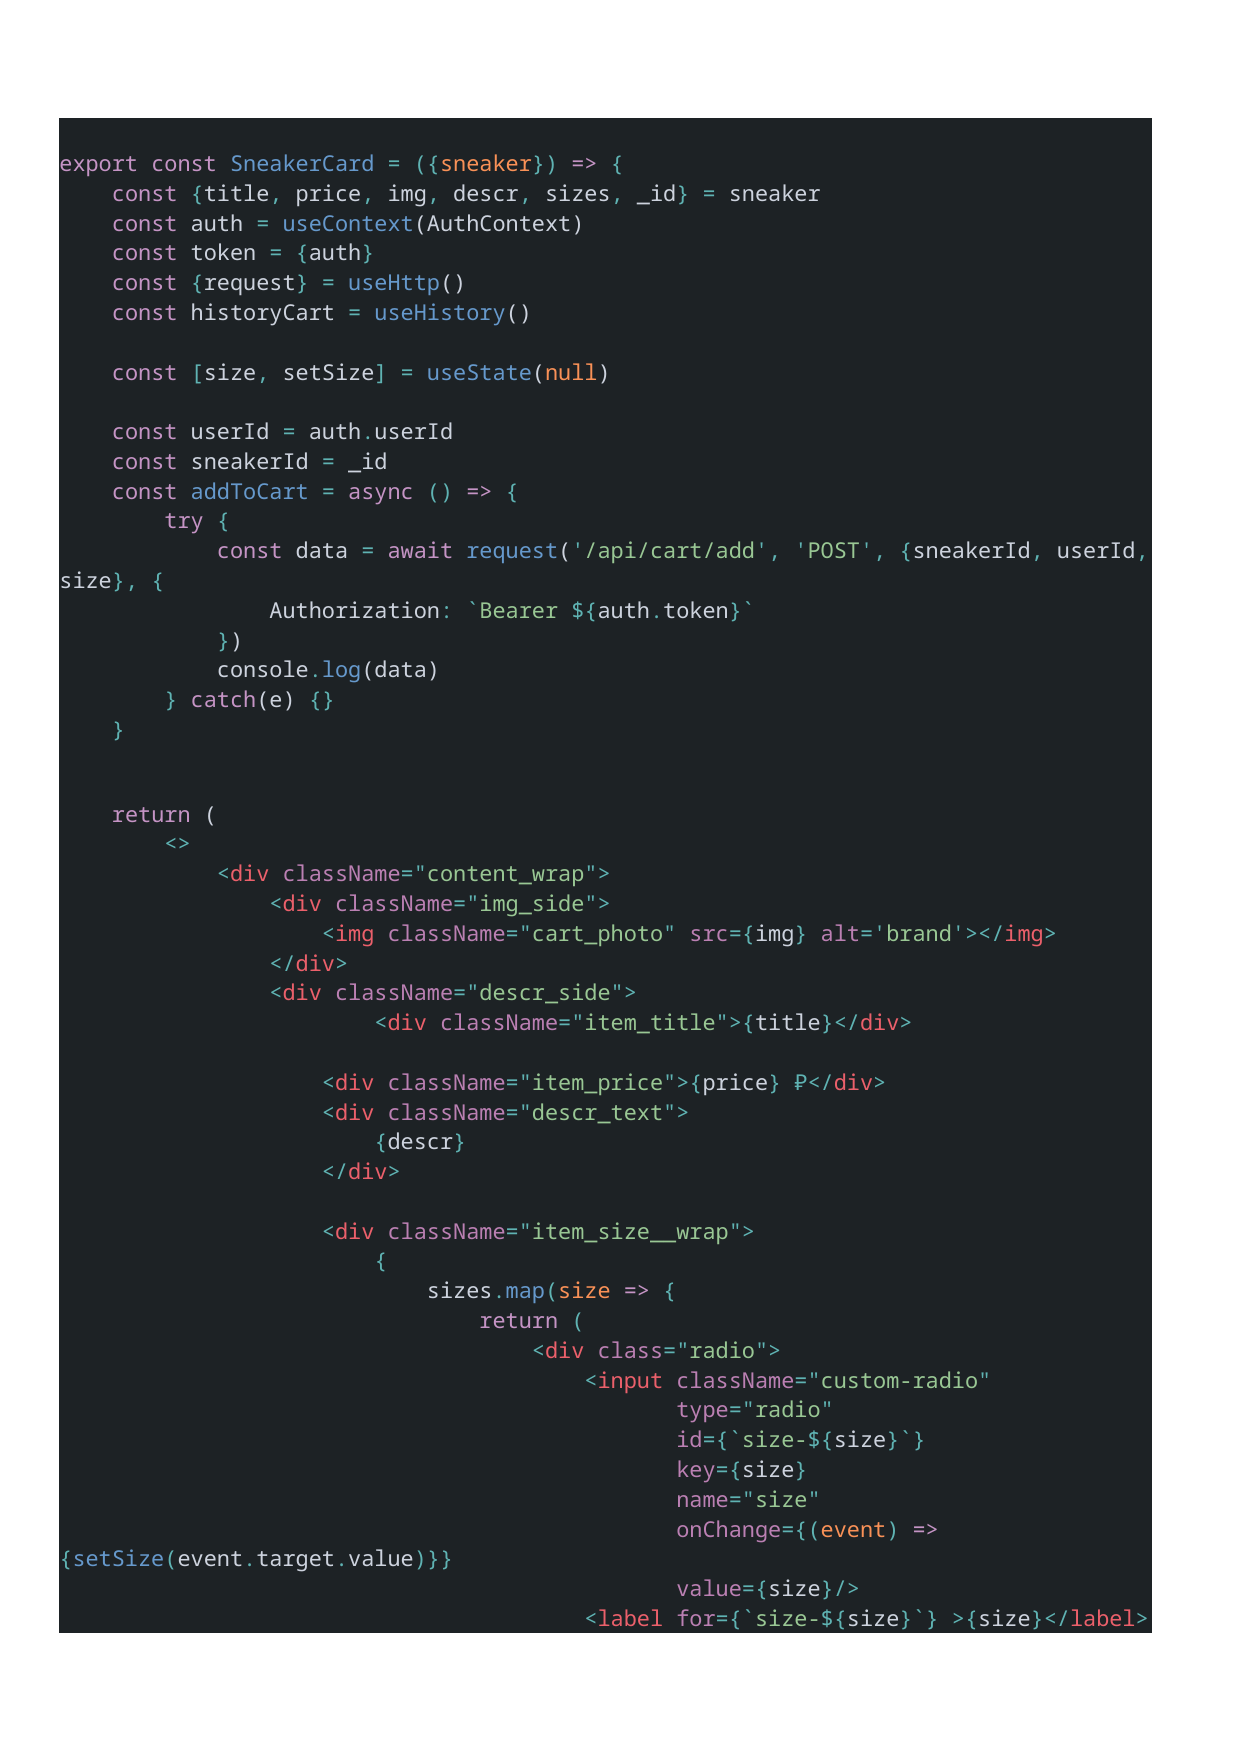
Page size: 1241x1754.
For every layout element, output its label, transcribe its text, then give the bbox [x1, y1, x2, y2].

text const addToCart = async () => { [59, 476, 1152, 505]
text console.log(data) [59, 654, 1152, 684]
text sizes.map(size => { [59, 1275, 1152, 1305]
text <> [59, 828, 1152, 858]
text const {request} = useHttp() [59, 267, 1152, 297]
text const userId = auth.userId [59, 416, 1152, 446]
text <img className="cart_photo" src={img} alt='brand'></img> [59, 918, 1152, 947]
text name="size" [59, 1484, 1152, 1513]
text </div> [59, 947, 1152, 977]
text try { [59, 505, 1152, 535]
text type="radio" [59, 1394, 1152, 1424]
text <div className="item_title">{title}</div> [59, 1007, 1152, 1037]
text id={`size-${size}`} [59, 1424, 1152, 1454]
text <div class="radio"> [59, 1335, 1152, 1364]
text <input className="custom-radio" [59, 1364, 1152, 1394]
text <div className="item_size__wrap"> [59, 1216, 1152, 1245]
text value={size}/> [59, 1573, 1152, 1603]
text const historyCart = useHistory() [59, 297, 1152, 327]
text onChange={(event) => {setSize(event.target.value)}} [59, 1513, 1152, 1573]
text } [59, 714, 1152, 744]
text } catch(e) {} [59, 684, 1152, 714]
text <div className="item_price">{price} ₽</div> [59, 1067, 1152, 1096]
text const {title, price, img, descr, sizes, _id} = sneaker [59, 178, 1152, 207]
text </div> [59, 1156, 1152, 1186]
text <div className="img_side"> [59, 888, 1152, 918]
text const data = await request('/api/cart/add', 'POST', {sneakerId, userId, size}, { [59, 535, 1152, 595]
text <label for={`size-${size}`} >{size}</label> [59, 1603, 1152, 1633]
text const sneakerId = _id [59, 446, 1152, 476]
text return ( [59, 1305, 1152, 1335]
text return ( [59, 798, 1152, 828]
text }) [59, 624, 1152, 654]
text export const SneakerCard = ({sneaker}) => { [59, 148, 1152, 178]
text <div className="descr_side"> [59, 977, 1152, 1007]
text const auth = useContext(AuthContext) [59, 207, 1152, 237]
text {descr} [59, 1126, 1152, 1156]
text const [size, setSize] = useState(null) [59, 356, 1152, 386]
text { [59, 1245, 1152, 1275]
text <div className="descr_text"> [59, 1096, 1152, 1126]
text <div className="content_wrap"> [59, 858, 1152, 888]
text const token = {auth} [59, 237, 1152, 267]
text Authorization: `Bearer ${auth.token}` [59, 595, 1152, 624]
text key={size} [59, 1454, 1152, 1484]
